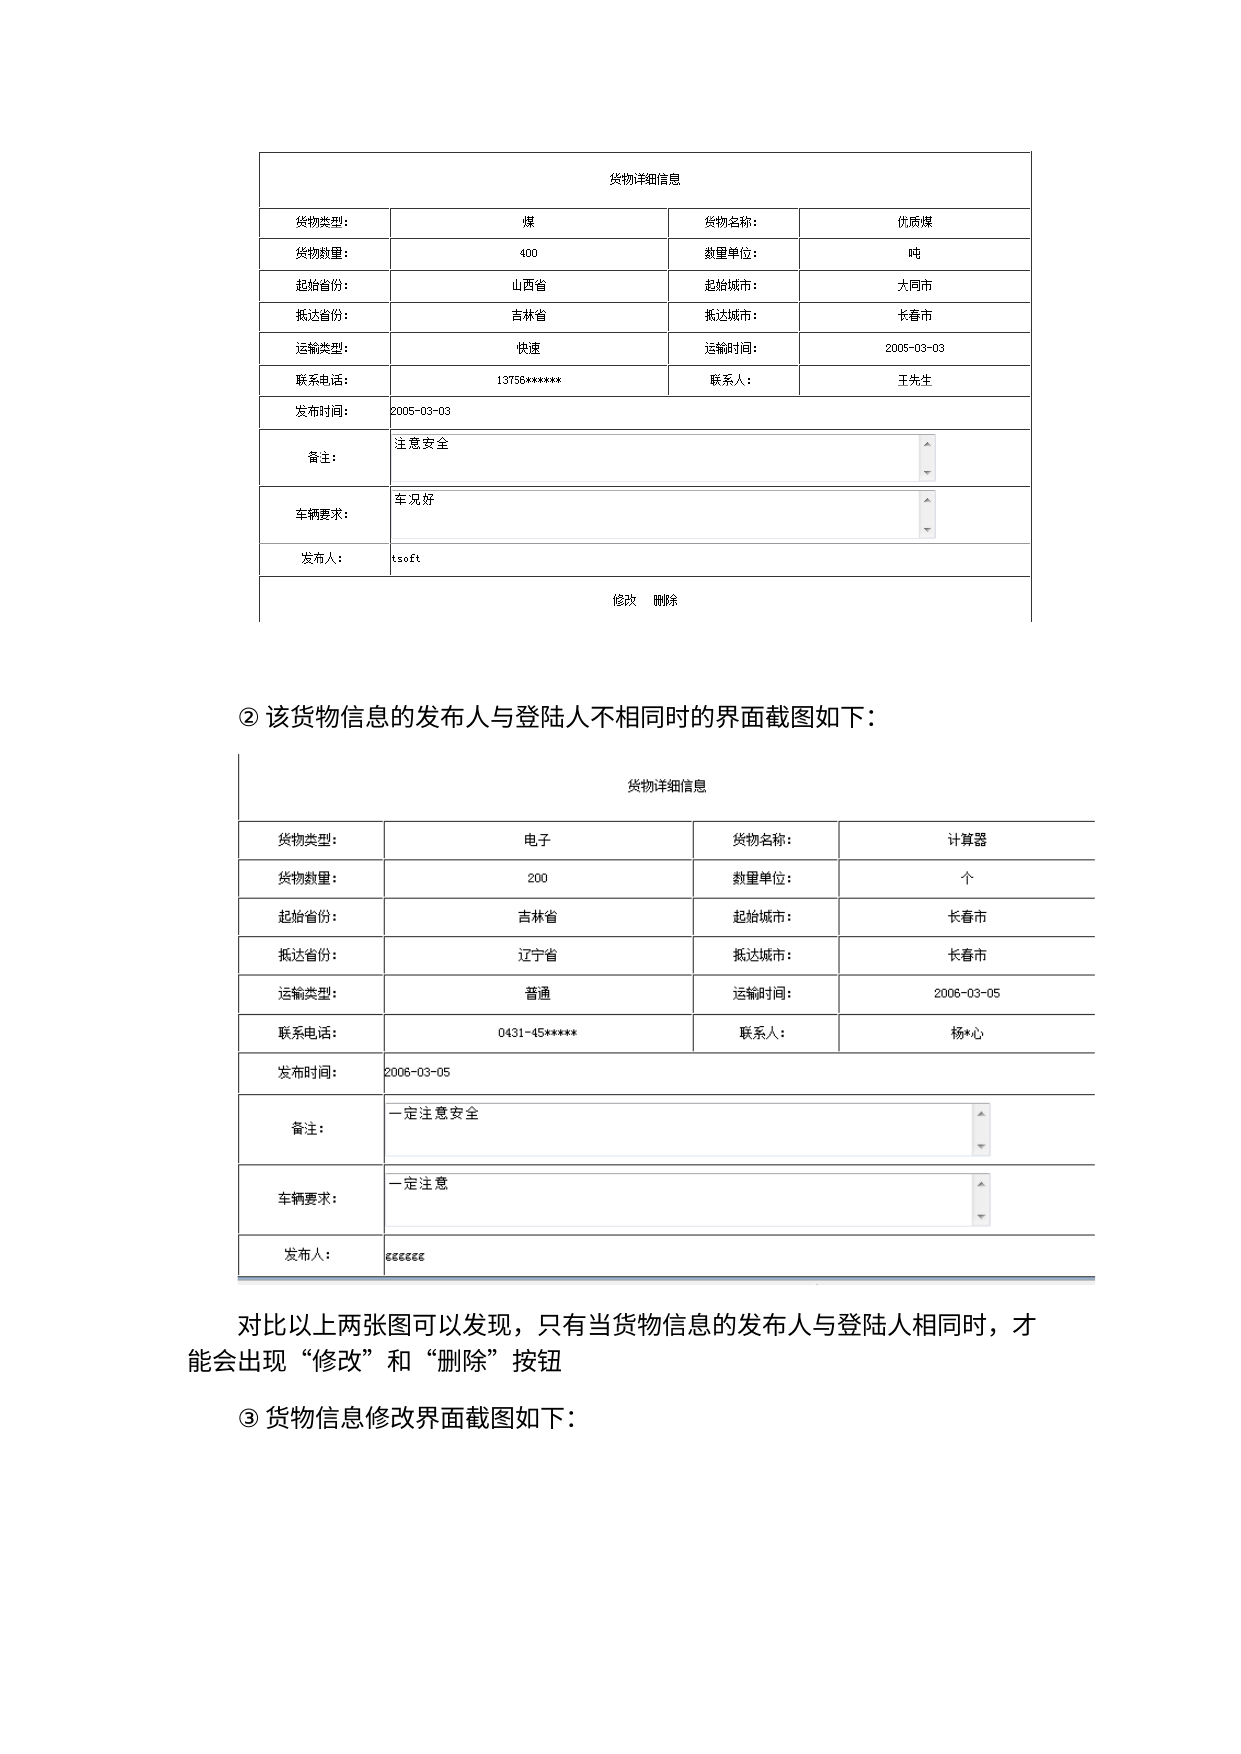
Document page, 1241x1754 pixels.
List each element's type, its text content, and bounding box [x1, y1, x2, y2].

text ③货物信息修改界面截图如下： [187, 1398, 1053, 1435]
text 对比以上两张图可以发现，只有当货物信息的发布人与登陆人相同时，才能会出现“修改”和“删除”按钮 [187, 1305, 1053, 1378]
picture [237, 754, 1096, 1285]
text ②该货物信息的发布人与登陆人不相同时的界面截图如下： [187, 698, 1053, 734]
picture [256, 150, 1035, 622]
